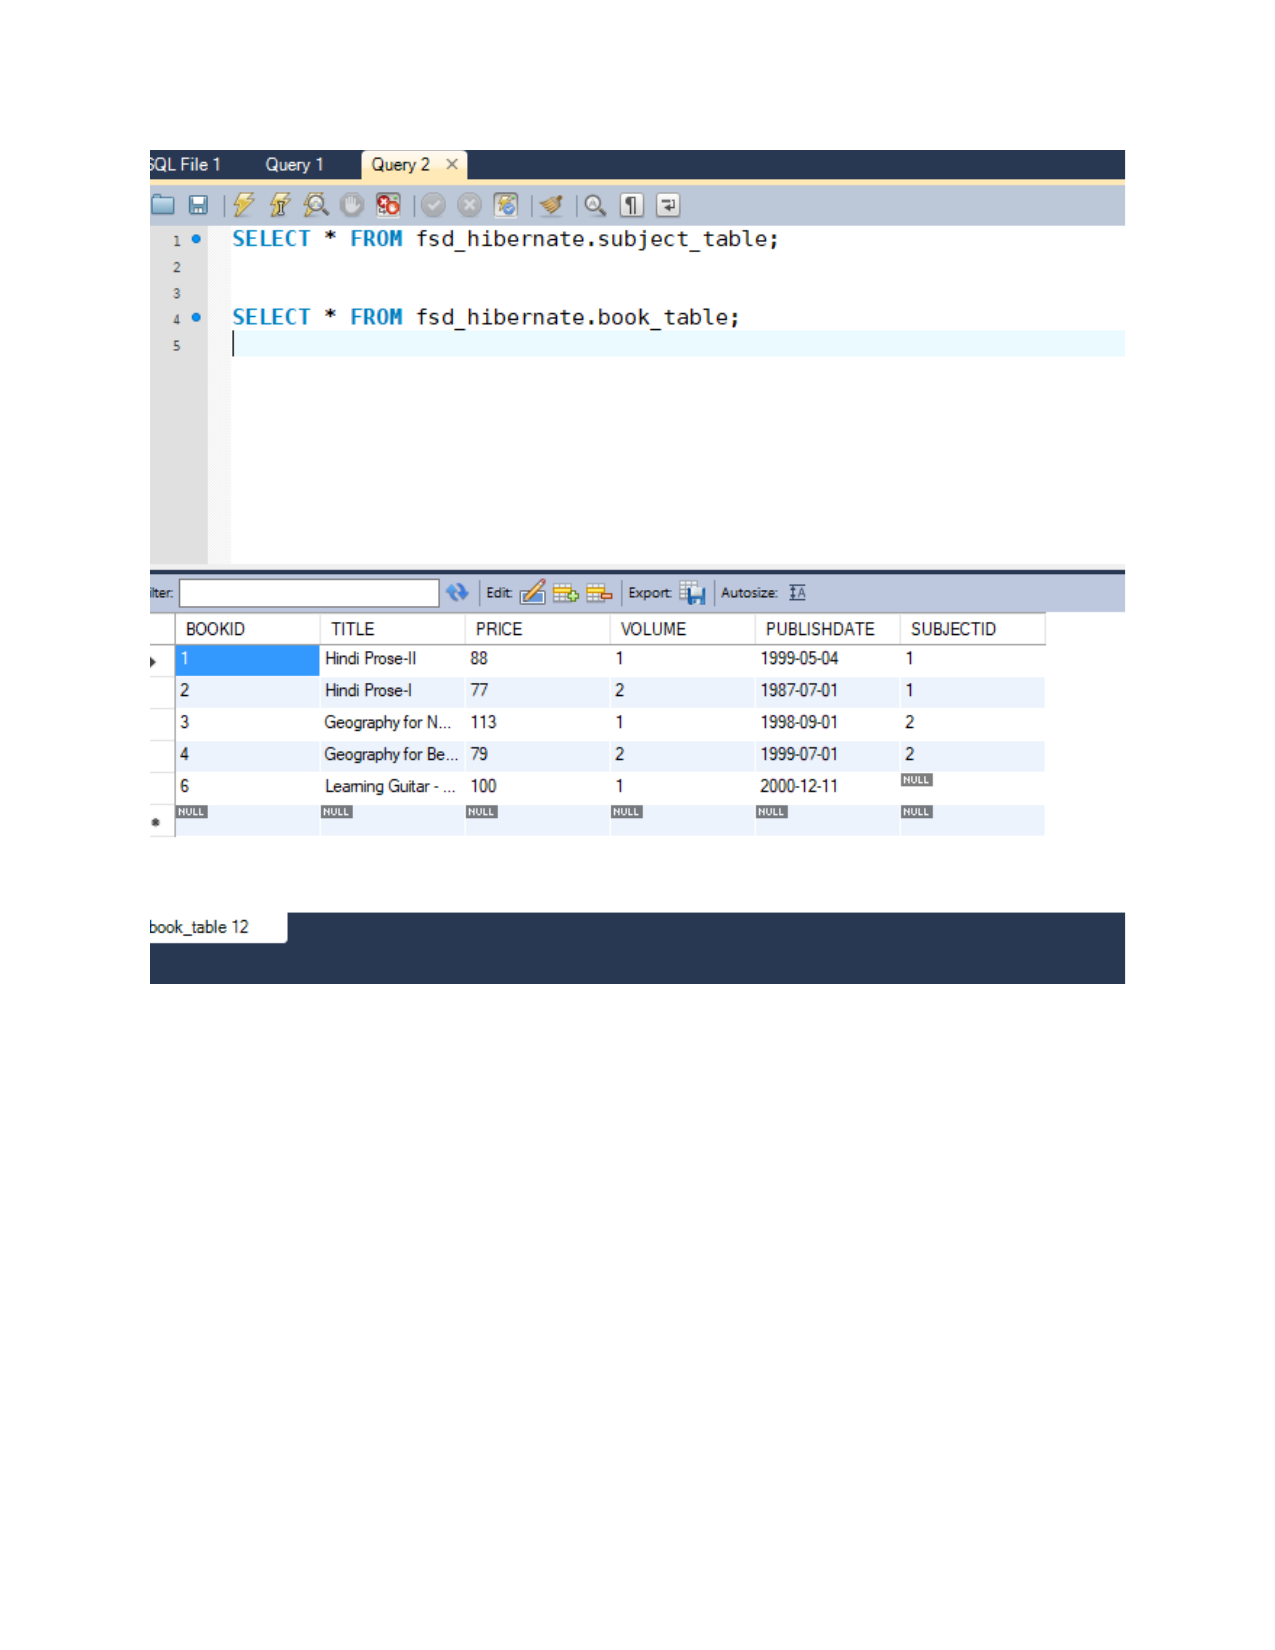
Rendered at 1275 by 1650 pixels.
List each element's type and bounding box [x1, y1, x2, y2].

picture [150, 150, 1125, 984]
